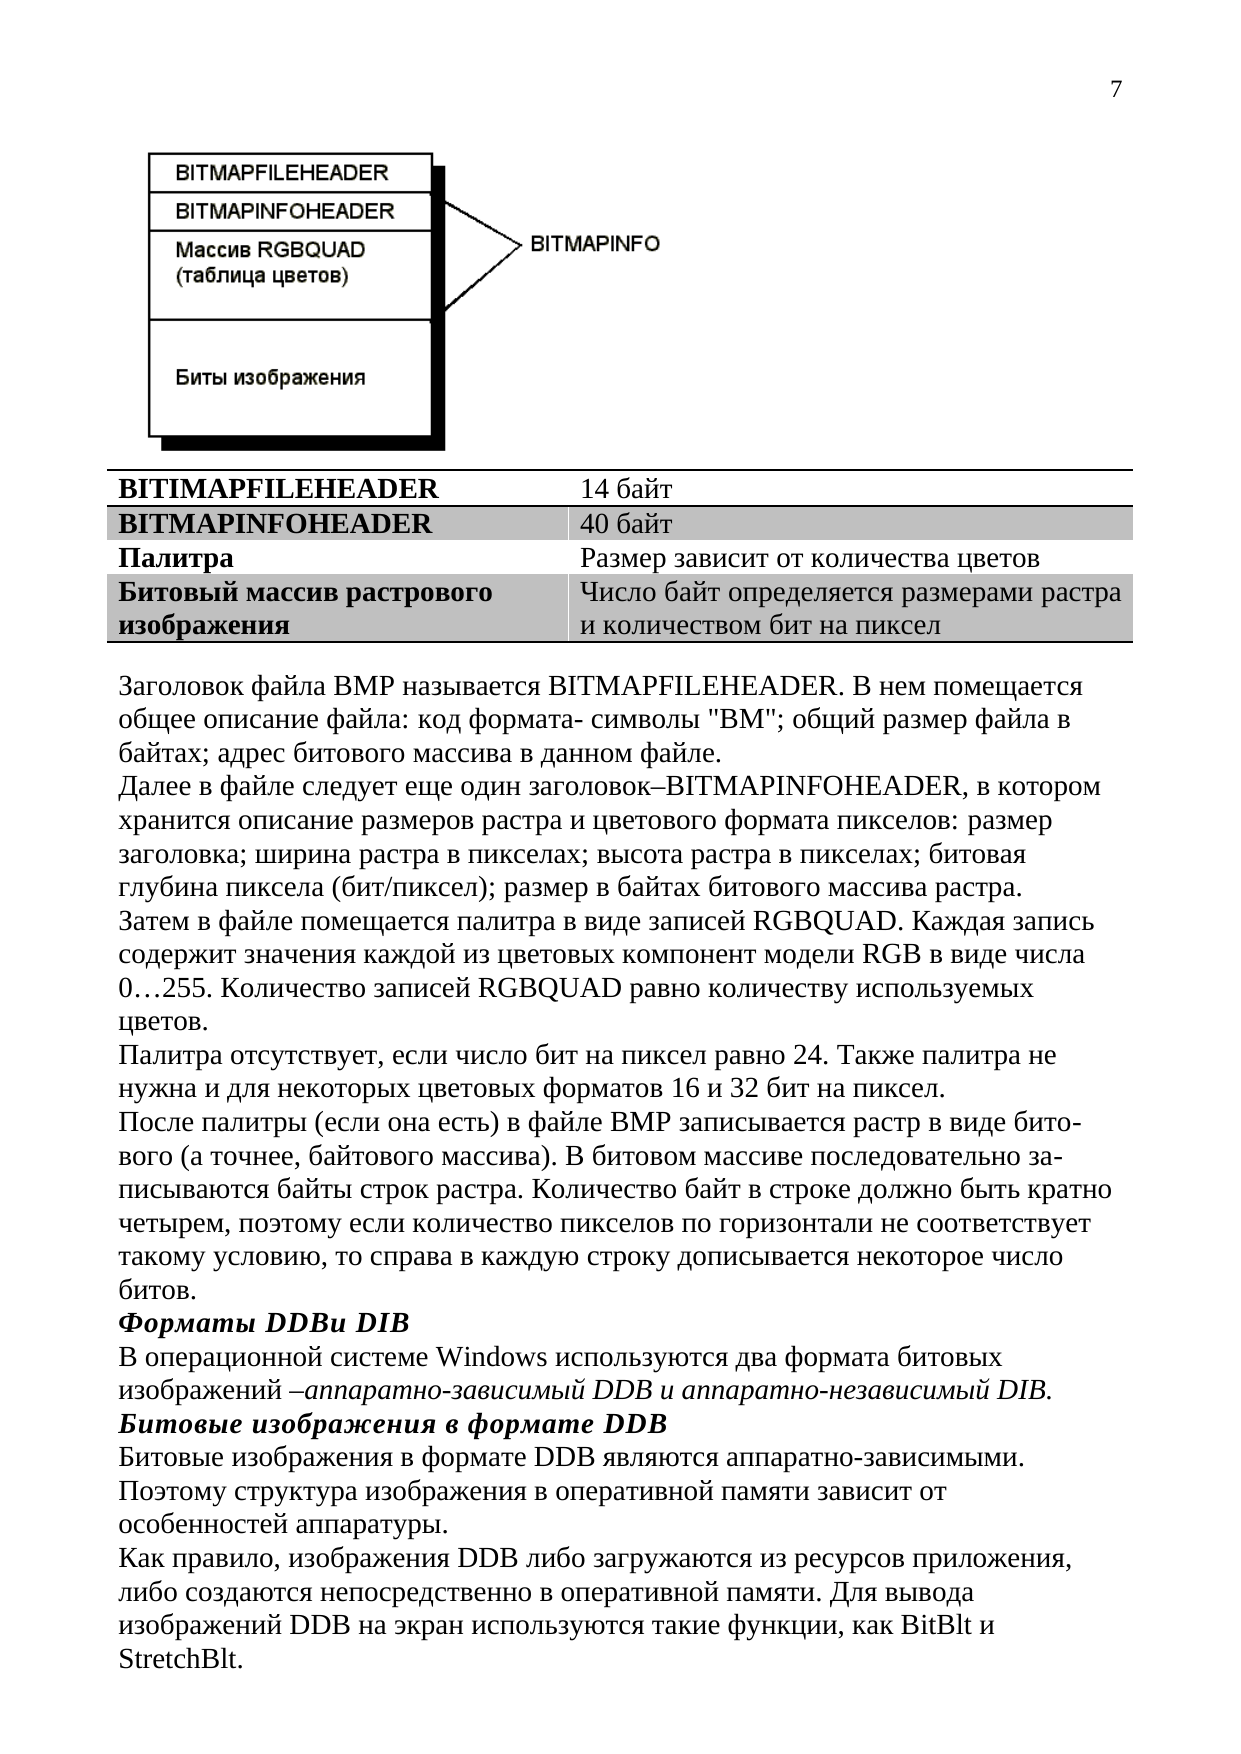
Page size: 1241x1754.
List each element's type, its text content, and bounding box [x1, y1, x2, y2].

table_header BITIMAPFILEHEADER [107, 471, 568, 504]
text Битовые изображения в формате DDB являются аппаратно-зависимыми. Поэтому структура изображения в оперативной памяти зависит от особенностей аппаратуры. [118, 1439, 1122, 1540]
text Форматы DDBи DIB [118, 1305, 1122, 1339]
table_cell Размер зависит от количества цветов [569, 540, 1133, 574]
text В операционной системе Windows используются два формата битовых изображений –аппаратно-зависимый DDB и аппаратно-независимый DIB. [118, 1339, 1122, 1406]
text Далее в файле следует еще один заголовок–BITMAPINFOHEADER, в котором хранится описание размеров растра и цветового формата пикселов: размер заголовка; ширина растра в пикселах; высота растра в пикселах; битовая глубина пиксела (бит/пиксел); размер в байтах битового массива растра. [118, 768, 1122, 903]
text Палитра отсутствует, если число бит на пиксел равно 24. Также палитра не нужна и для некоторых цветовых форматов 16 и 32 бит на пиксел. [118, 1037, 1122, 1104]
table_cell Палитра [107, 540, 568, 574]
table_cell Число байт определяется размерами растра и количеством бит на пиксел [569, 574, 1133, 641]
text Затем в файле помещается палитра в виде записей RGBQUAD. Каждая запись содержит значения каждой из цветовых компонент модели RGB в виде числа 0…255. Количество записей RGBQUAD равно количеству используемых цветов. [118, 903, 1122, 1037]
text Битовые изображения в формате DDB [118, 1406, 1122, 1439]
table_header 14 байт [569, 471, 1133, 504]
text Как правило, изображения DDB либо загружаются из ресурсов приложения, либо создаются непосредственно в оперативной памяти. Для вывода изображений DDB на экран используются такие функции, как BitBlt и StretchBlt. [118, 1540, 1122, 1674]
picture [118, 131, 679, 469]
table_cell 40 байт [569, 507, 1133, 540]
text После палитры (если она есть) в файле BMP записывается растр в виде битового (а точнее, байтового массива). В битовом массиве последовательно записываются байты строк растра. Количество байт в строке должно быть кратно четырем, поэтому если количество пикселов по горизонтали не соответствует такому условию, то справа в каждую строку дописывается некоторое число битов. [118, 1104, 1122, 1305]
table_cell Битовый массив растрового изображения [107, 574, 568, 641]
text Заголовок файла BMP называется BITMAPFILEHEADER. В нем помещается общее описание файла: код формата- символы "ВМ"; общий размер файла в байтах; адрес битового массива в данном файле. [118, 668, 1122, 768]
table_cell BITMAPINFOHEADER [107, 507, 568, 540]
